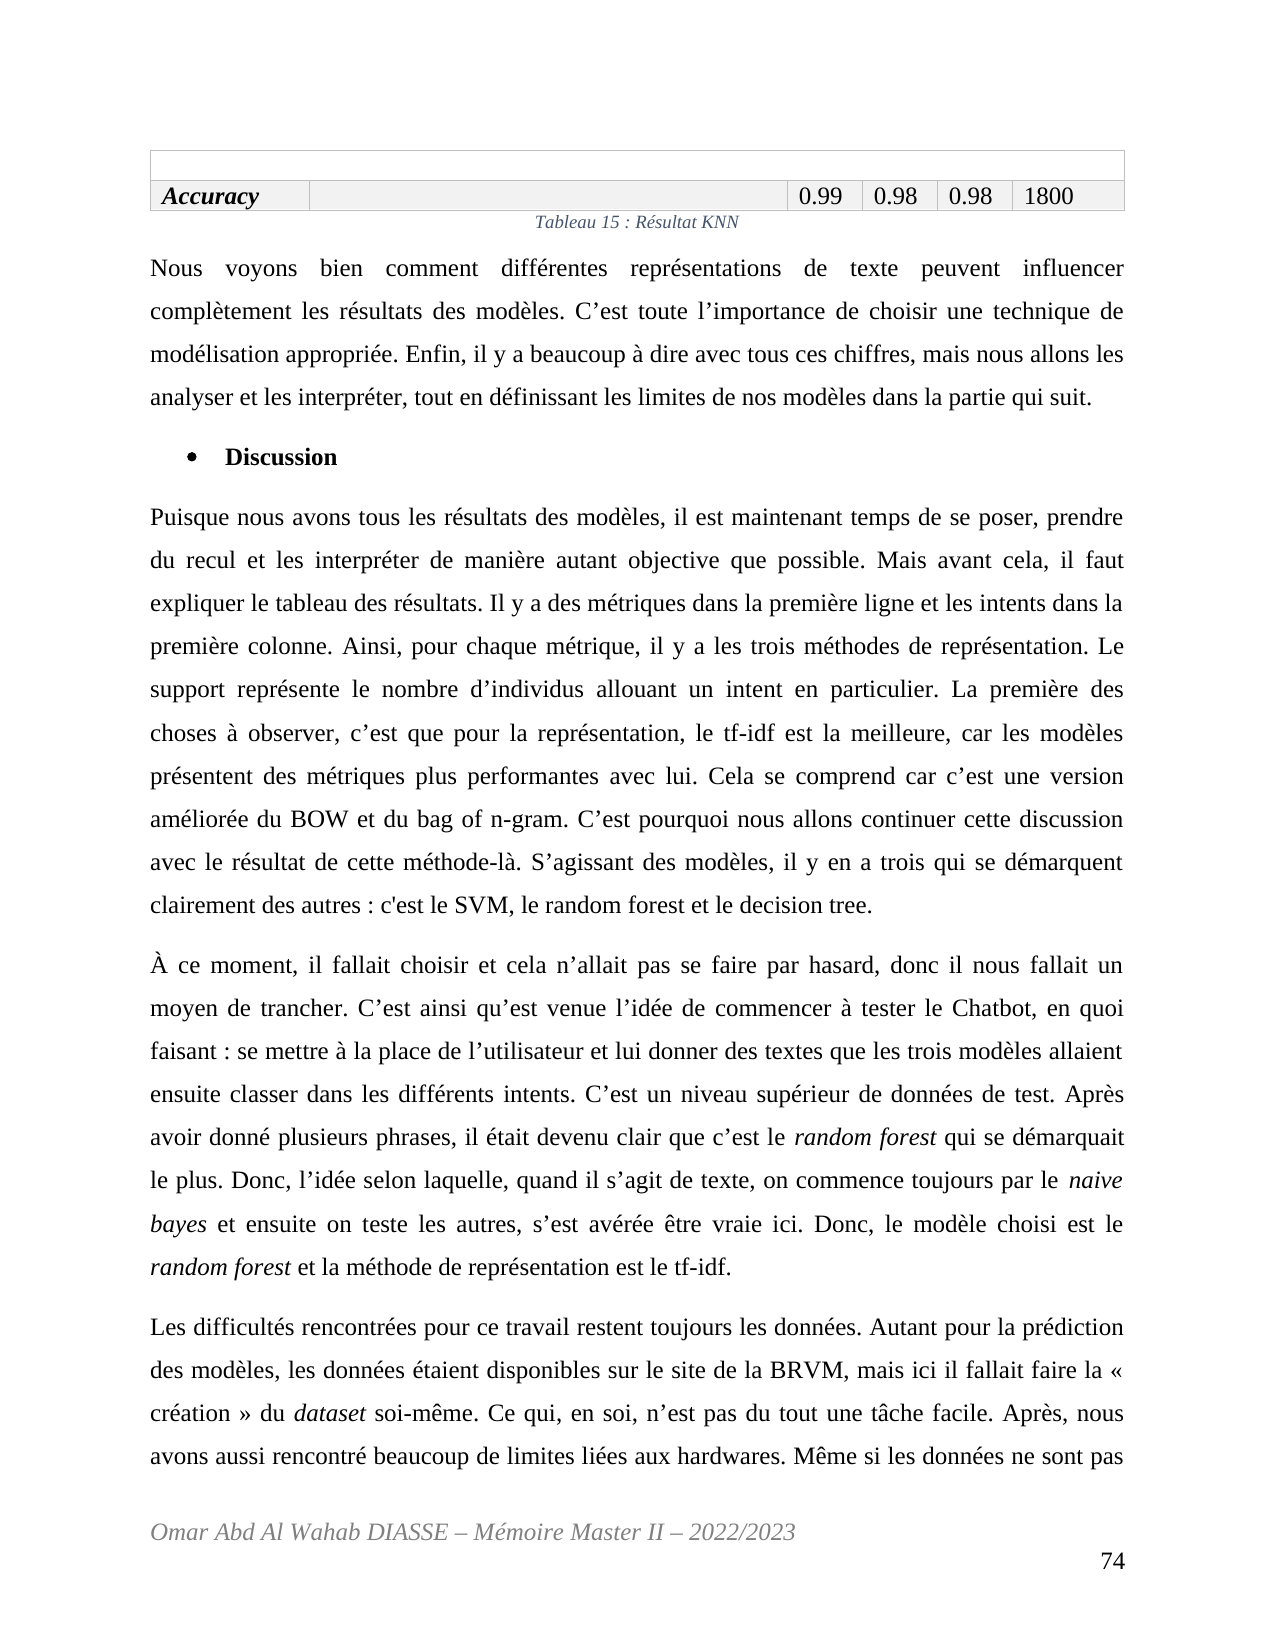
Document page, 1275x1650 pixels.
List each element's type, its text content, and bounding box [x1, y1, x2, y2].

table_cell 0.98 [938, 181, 1012, 209]
table_cell [151, 151, 1124, 180]
text Puisque nous avons tous les résultats des modèles, il est maintenant temps de se poser, prendre du recul et les interpréter de manière autant objective que possible. Mais avant cela, il faut expliquer le tableau des résultats. Il y a des métriques dans la première ligne et les intents dans la première colonne. Ainsi, pour chaque métrique, il y a les trois méthodes de représentation. Le support représente le nombre d’individus allouant un intent en particulier. La première des choses à observer, c’est que pour la représentation, le tf-idf est la meilleure, car les modèles présentent des métriques plus performantes avec lui. Cela se comprend car c’est une version améliorée du BOW et du bag of n-gram. C’est pourquoi nous allons continuer cette discussion avec le résultat de cette méthode-là. S’agissant des modèles, il y en a trois qui se démarquent clairement des autres : c'est le SVM, le random forest et le decision tree. [150, 502, 1125, 919]
table_cell 0.99 [788, 181, 862, 209]
table_cell 1800 [1013, 181, 1124, 209]
text À ce moment, il fallait choisir et cela n’allait pas se faire par hasard, donc il nous fallait un moyen de trancher. C’est ainsi qu’est venue l’idée de commencer à tester le Chatbot, en quoi faisant : se mettre à la place de l’utilisateur et lui donner des textes que les trois modèles allaient ensuite classer dans les différents intents. C’est un niveau supérieur de données de test. Après avoir donné plusieurs phrases, il était devenu clair que c’est le random forest qui se démarquait le plus. Donc, l’idée selon laquelle, quand il s’agit de texte, on commence toujours par le naive bayes et ensuite on teste les autres, s’est avérée être vraie ici. Donc, le modèle choisi est le random forest et la méthode de représentation est le tf-idf. [150, 950, 1125, 1281]
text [150, 1312, 1125, 1470]
text Tableau 15 : Résultat KNN [150, 211, 1125, 232]
list Discussion [187, 442, 1125, 471]
table_cell Accuracy [151, 181, 309, 209]
text Nous voyons bien comment différentes représentations de texte peuvent influencer complètement les résultats des modèles. C’est toute l’importance de choisir une technique de modélisation appropriée. Enfin, il y a beaucoup à dire avec tous ces chiffres, mais nous allons les analyser et les interpréter, tout en définissant les limites de nos modèles dans la partie qui suit. [150, 253, 1125, 411]
table_cell [310, 181, 787, 209]
table_cell 0.98 [863, 181, 937, 209]
